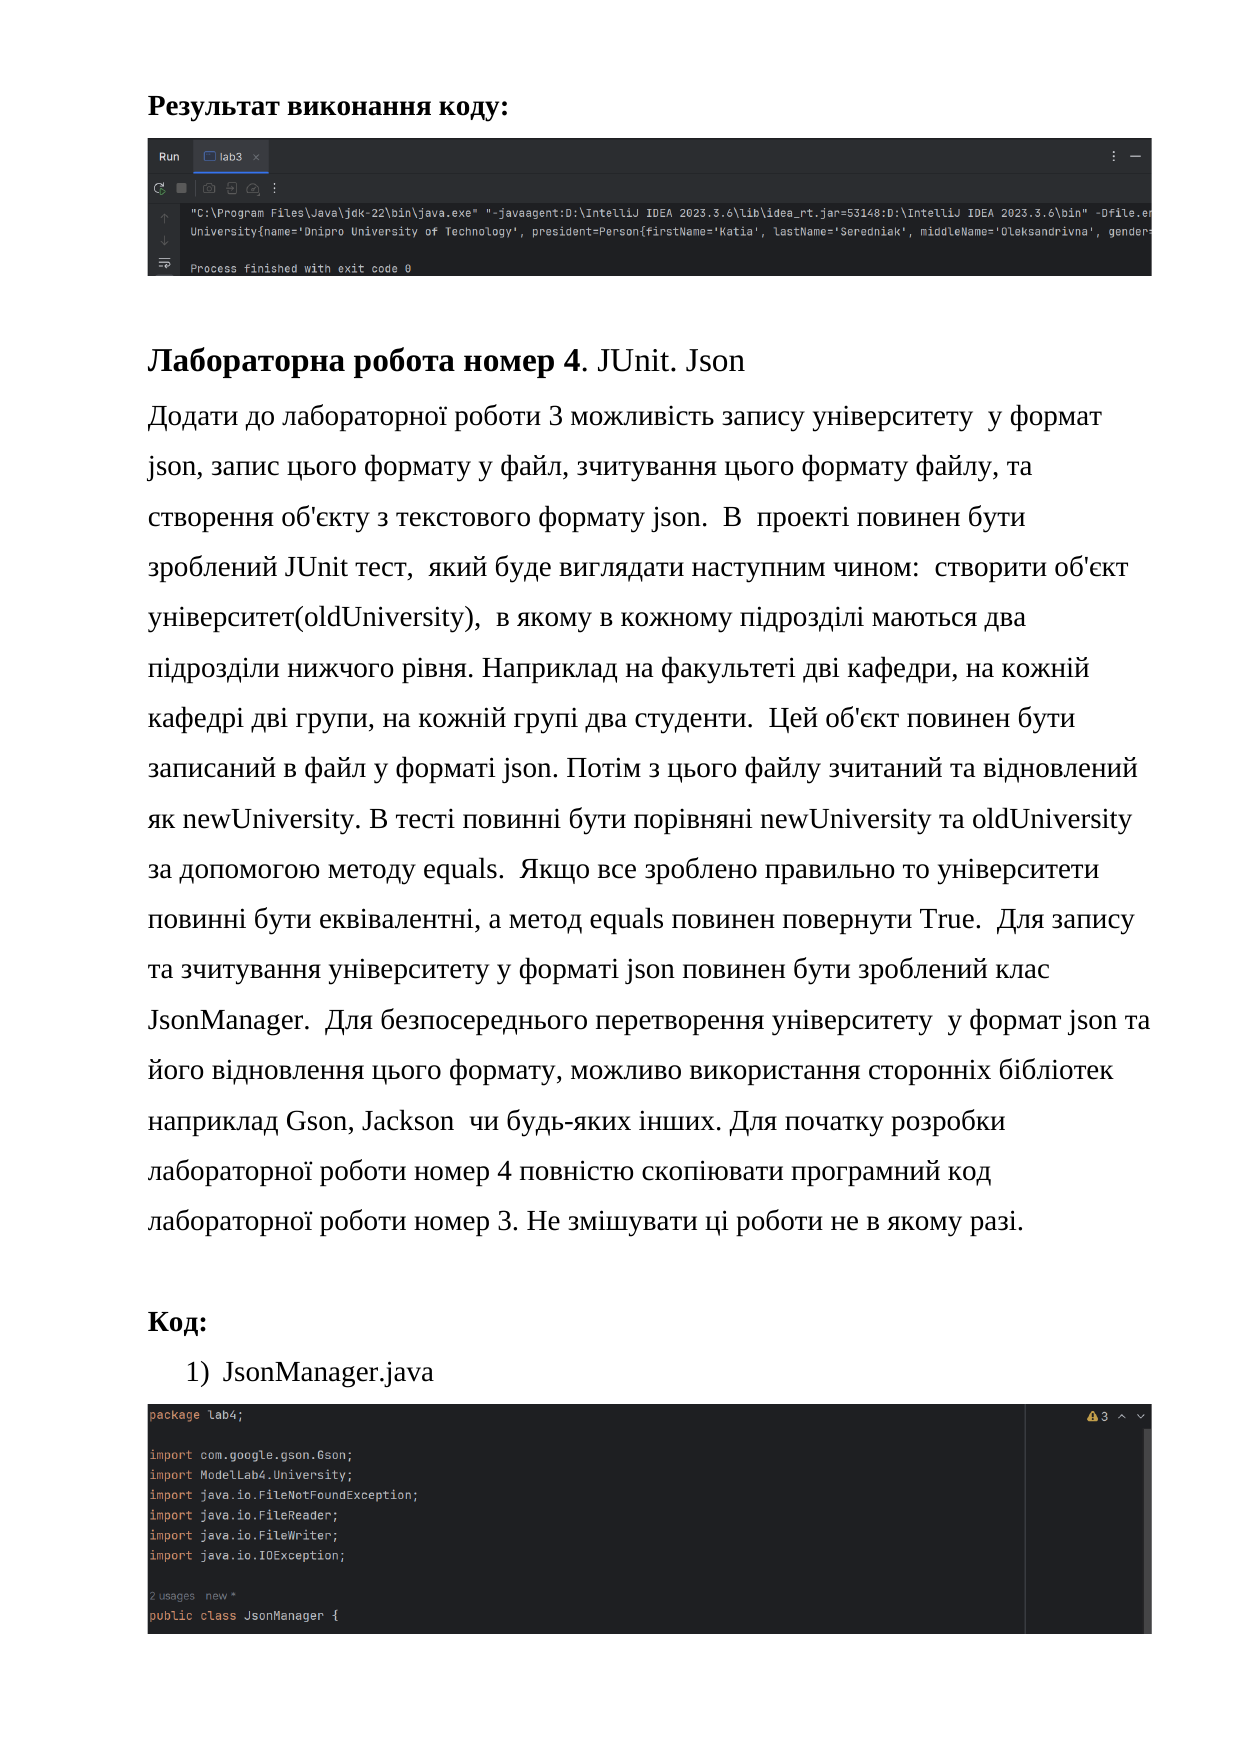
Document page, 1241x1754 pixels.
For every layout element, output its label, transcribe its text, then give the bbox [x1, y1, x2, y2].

picture [147, 138, 1152, 276]
text Лабораторна робота номер 4. JUnit. Json [148, 341, 1152, 379]
text Додати до лабораторної роботи 3 можливість запису університету у формат json, запис цього формату у файл, зчитування цього формату файлу, та створення об'єкту з текстового формату json. В проекті повинен бути зроблений JUnit тест, який буде виглядати наступним чином: створити об'єкт університет(oldUniversity), в якому в кожному підрозділі маються два підрозділи нижчого рівня. Наприклад на факультеті дві кафедри, на кожній кафедрі дві групи, на кожній групі два студенти. Цей об'єкт повинен бути записаний в файл у форматі json. Потім з цього файлу зчитаний та відновлений як newUniversity. В тесті повинні бути порівняні newUniversity та oldUniversity за допомогою методу equals. Якщо все зроблено правильно то університети повинні бути еквівалентні, а метод equals повинен повернути True. Для запису та зчитування університету у форматі json повинен бути зроблений клас JsonManager. Для безпосереднього перетворення університету у формат json та його відновлення цього формату, можливо використання сторонніх бібліотек наприклад Gson, Jackson чи будь-яких інших. Для початку розробки лабораторної роботи номер 4 повністю скопіювати програмний код лабораторної роботи номер 3. Не змішувати ці роботи не в якому разі. [148, 398, 1152, 1237]
picture [147, 1404, 1152, 1634]
text Код: [148, 1304, 1152, 1337]
text Результат виконання коду: [148, 88, 1152, 122]
list JsonManager.java [185, 1354, 1152, 1388]
